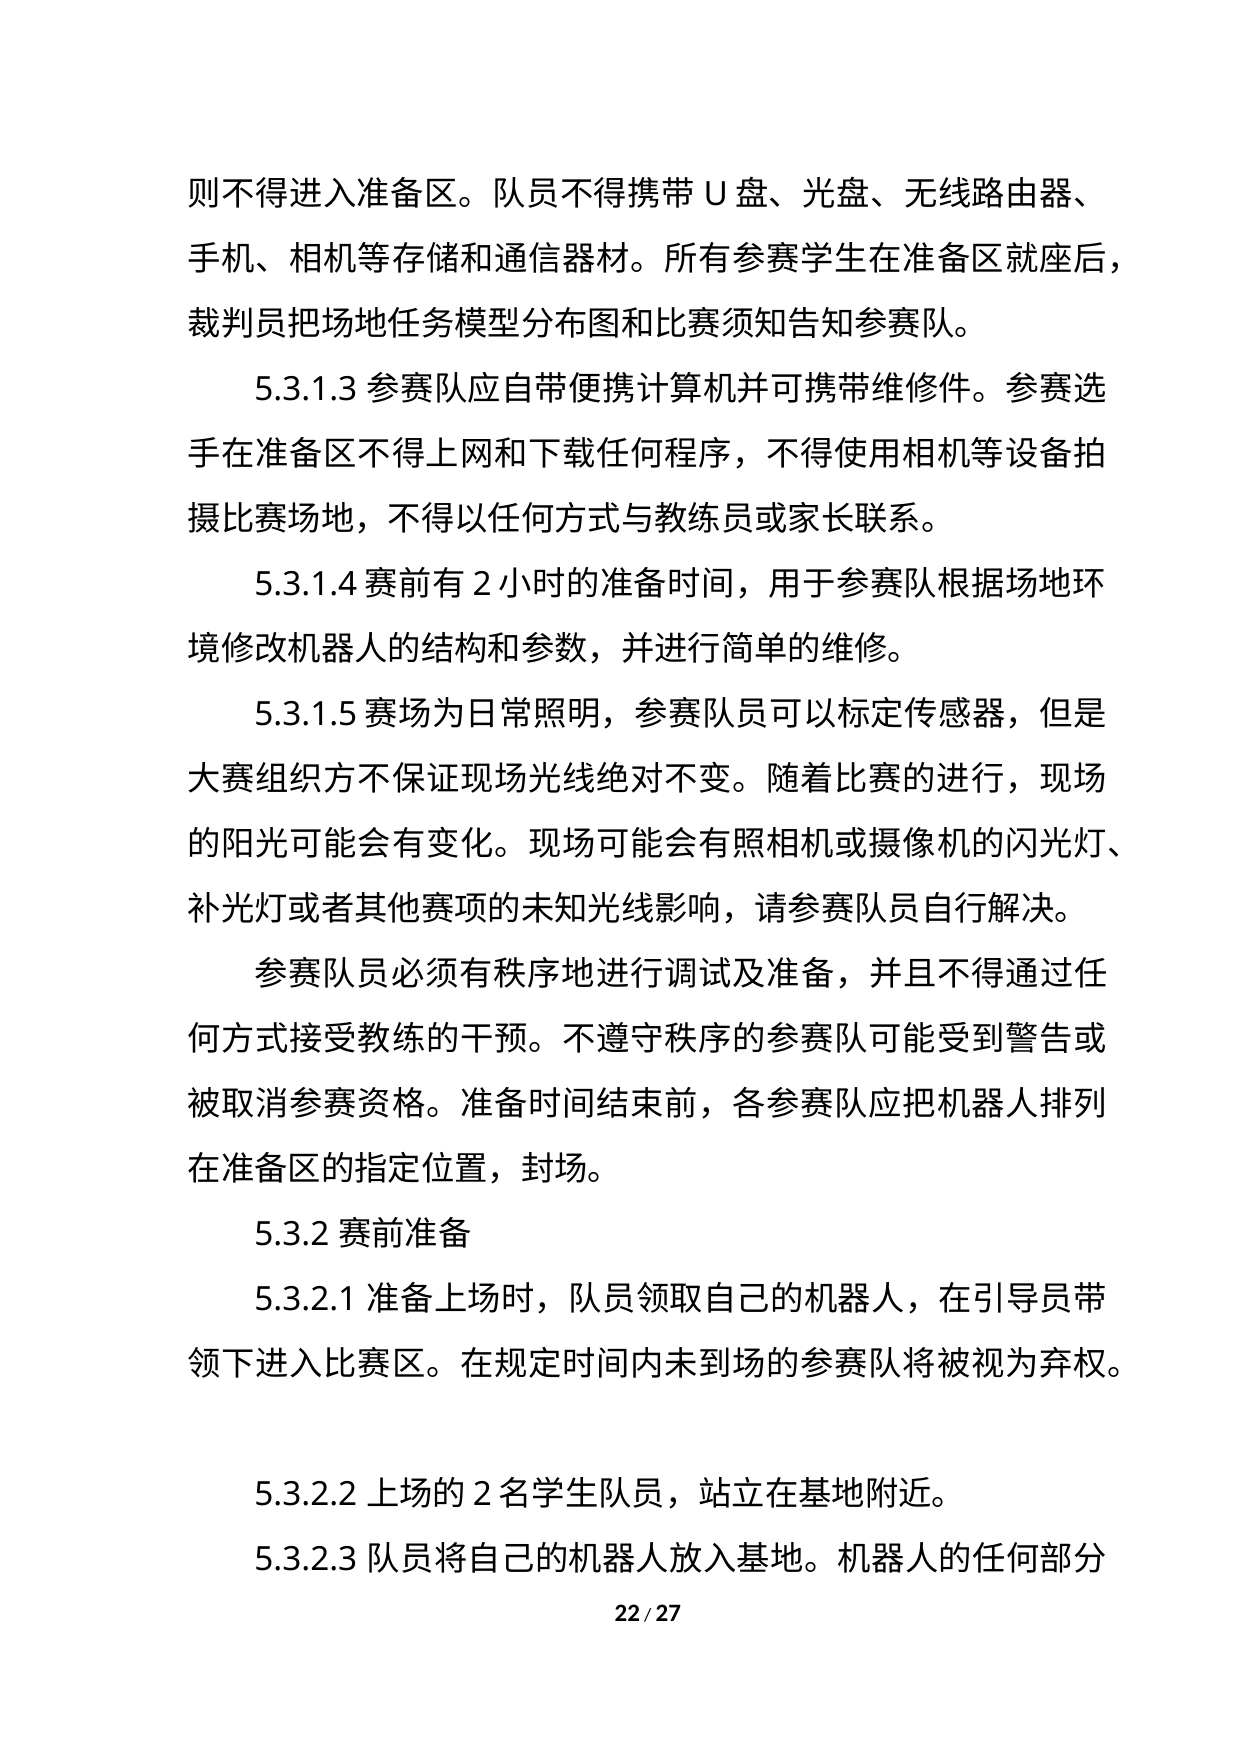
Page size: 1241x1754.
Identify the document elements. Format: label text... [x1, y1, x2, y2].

text 5.3.2.1 准备上场时，队员领取自己的机器人，在引导员带领下进入比赛区。在规定时间内未到场的参赛队将被视为弃权。 [187, 1263, 1107, 1458]
text 5.3.1.3 参赛队应自带便携计算机并可携带维修件。参赛选手在准备区不得上网和下载任何程序，不得使用相机等设备拍摄比赛场地，不得以任何方式与教练员或家长联系。 [187, 353, 1107, 548]
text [187, 1523, 1107, 1588]
text 5.3.2.2 上场的2名学生队员，站立在基地附近。 [187, 1458, 1107, 1523]
text 5.3.1.4赛前有2小时的准备时间，用于参赛队根据场地环境修改机器人的结构和参数，并进行简单的维修。 [187, 548, 1107, 678]
text 参赛队员必须有秩序地进行调试及准备，并且不得通过任何方式接受教练的干预。不遵守秩序的参赛队可能受到警告或被取消参赛资格。准备时间结束前，各参赛队应把机器人排列在准备区的指定位置，封场。 [187, 938, 1107, 1198]
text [187, 158, 1107, 353]
text 5.3.2 赛前准备 [187, 1198, 1107, 1263]
text 5.3.1.5赛场为日常照明，参赛队员可以标定传感器，但是大赛组织方不保证现场光线绝对不变。随着比赛的进行，现场的阳光可能会有变化。现场可能会有照相机或摄像机的闪光灯、补光灯或者其他赛项的未知光线影响，请参赛队员自行解决。 [187, 678, 1107, 938]
